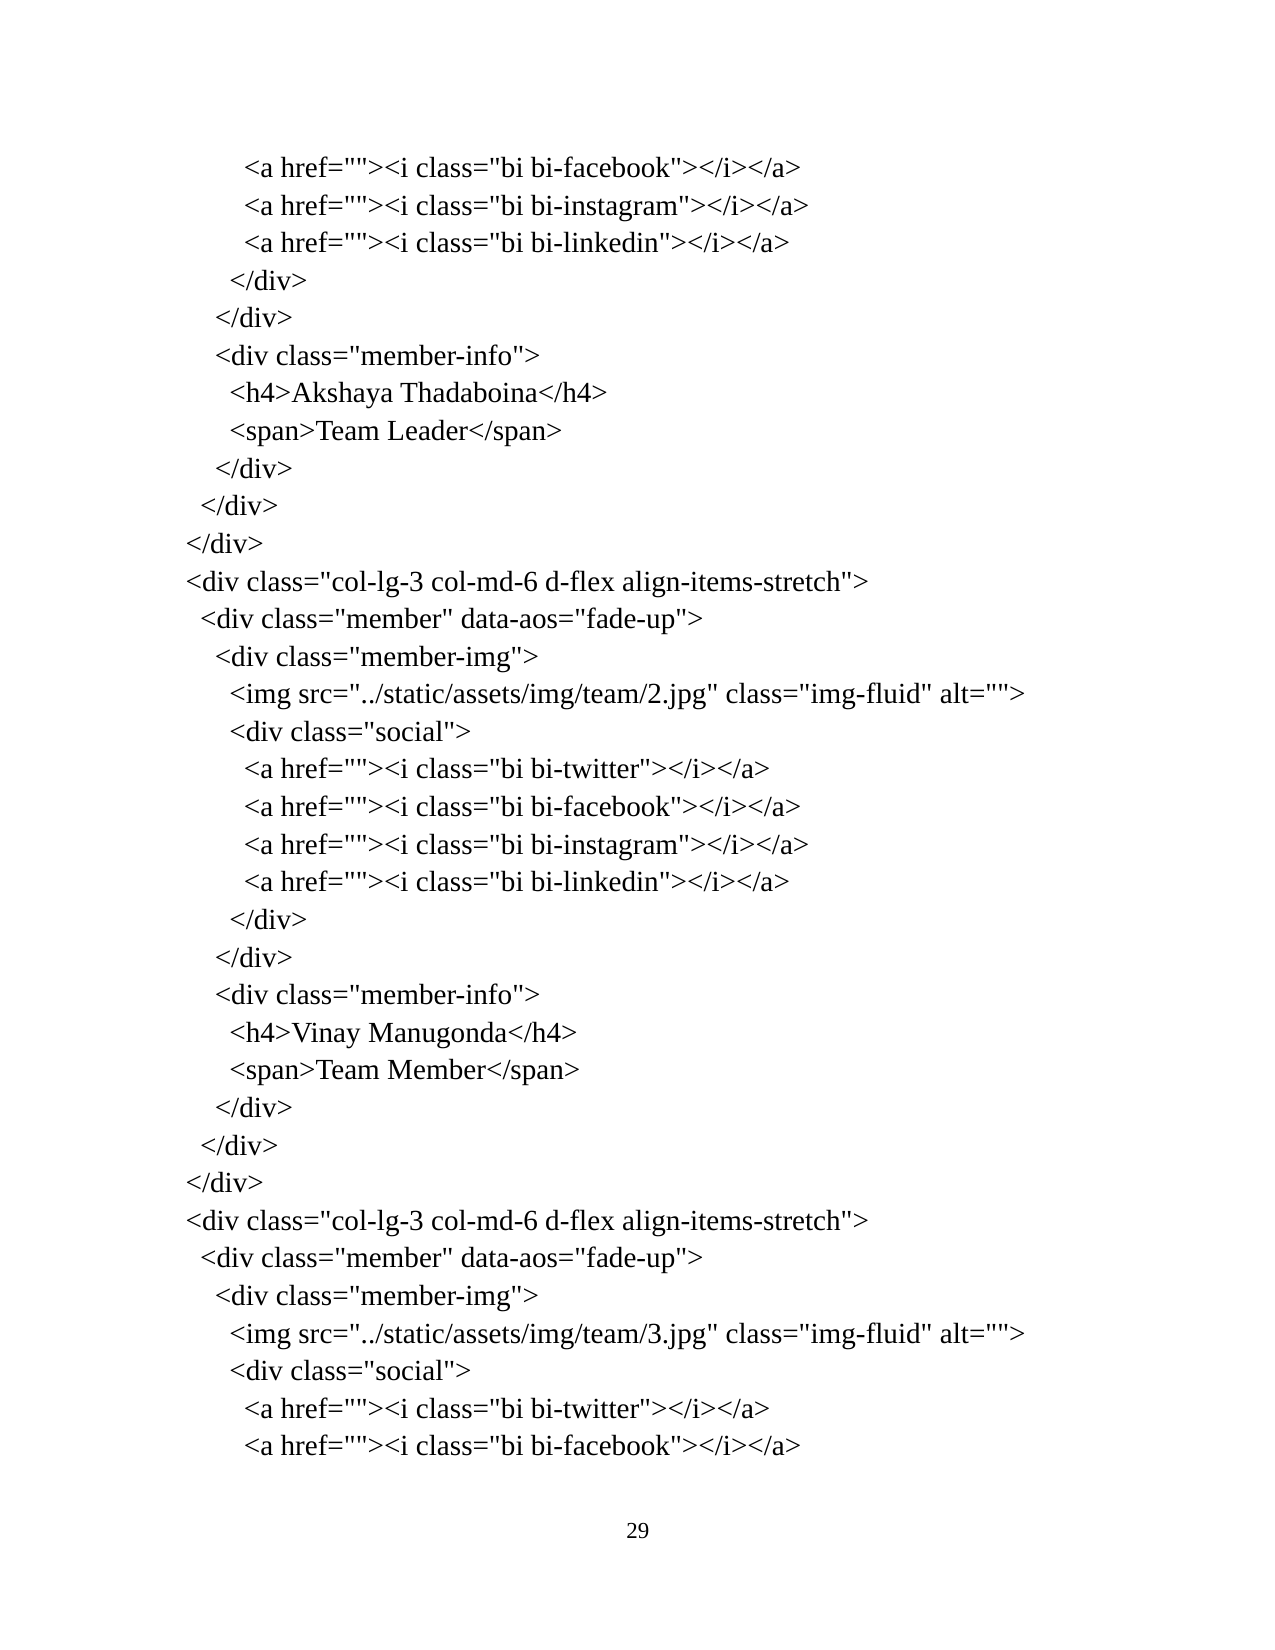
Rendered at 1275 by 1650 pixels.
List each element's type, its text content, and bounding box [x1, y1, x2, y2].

text </div> [112, 451, 1171, 484]
text </div> [112, 300, 1171, 334]
text </div> [112, 263, 1171, 296]
text <a href=""><i class="bi bi-twitter"></i></a> [112, 1391, 1171, 1424]
text <div class="member" data-aos="fade-up"> [112, 601, 1171, 635]
text <div class="social"> [112, 1353, 1171, 1387]
text <div class="member-info"> [112, 338, 1171, 372]
text <div class="member-img"> [112, 639, 1171, 672]
text <a href=""><i class="bi bi-facebook"></i></a> [112, 789, 1171, 823]
text <span>Team Leader</span> [112, 413, 1171, 447]
text <div class="social"> [112, 714, 1171, 748]
text <div class="col-lg-3 col-md-6 d-flex align-items-stretch"> [112, 564, 1171, 597]
text </div> [112, 488, 1171, 522]
text <a href=""><i class="bi bi-instagram"></i></a> [112, 827, 1171, 860]
text <div class="member-info"> [112, 977, 1171, 1011]
text <h4>Akshaya Thadaboina</h4> [112, 376, 1171, 409]
text </div> [112, 940, 1171, 973]
text <a href=""><i class="bi bi-facebook"></i></a> [112, 150, 1171, 183]
text </div> [112, 1165, 1171, 1199]
text </div> [112, 1128, 1171, 1161]
text </div> [112, 902, 1171, 936]
text <a href=""><i class="bi bi-instagram"></i></a> [112, 188, 1171, 221]
text <a href=""><i class="bi bi-linkedin"></i></a> [112, 864, 1171, 898]
text </div> [112, 526, 1171, 559]
text <a href=""><i class="bi bi-twitter"></i></a> [112, 752, 1171, 785]
text <a href=""><i class="bi bi-linkedin"></i></a> [112, 225, 1171, 259]
text <span>Team Member</span> [112, 1052, 1171, 1086]
text <img src="../static/assets/img/team/2.jpg" class="img-fluid" alt=""> [112, 676, 1171, 710]
text <img src="../static/assets/img/team/3.jpg" class="img-fluid" alt=""> [112, 1316, 1171, 1349]
text <h4>Vinay Manugonda</h4> [112, 1015, 1171, 1048]
text <div class="member-img"> [112, 1278, 1171, 1312]
text <div class="col-lg-3 col-md-6 d-flex align-items-stretch"> [112, 1203, 1171, 1236]
text <div class="member" data-aos="fade-up"> [112, 1241, 1171, 1274]
text </div> [112, 1090, 1171, 1124]
text <a href=""><i class="bi bi-facebook"></i></a> [112, 1428, 1171, 1462]
